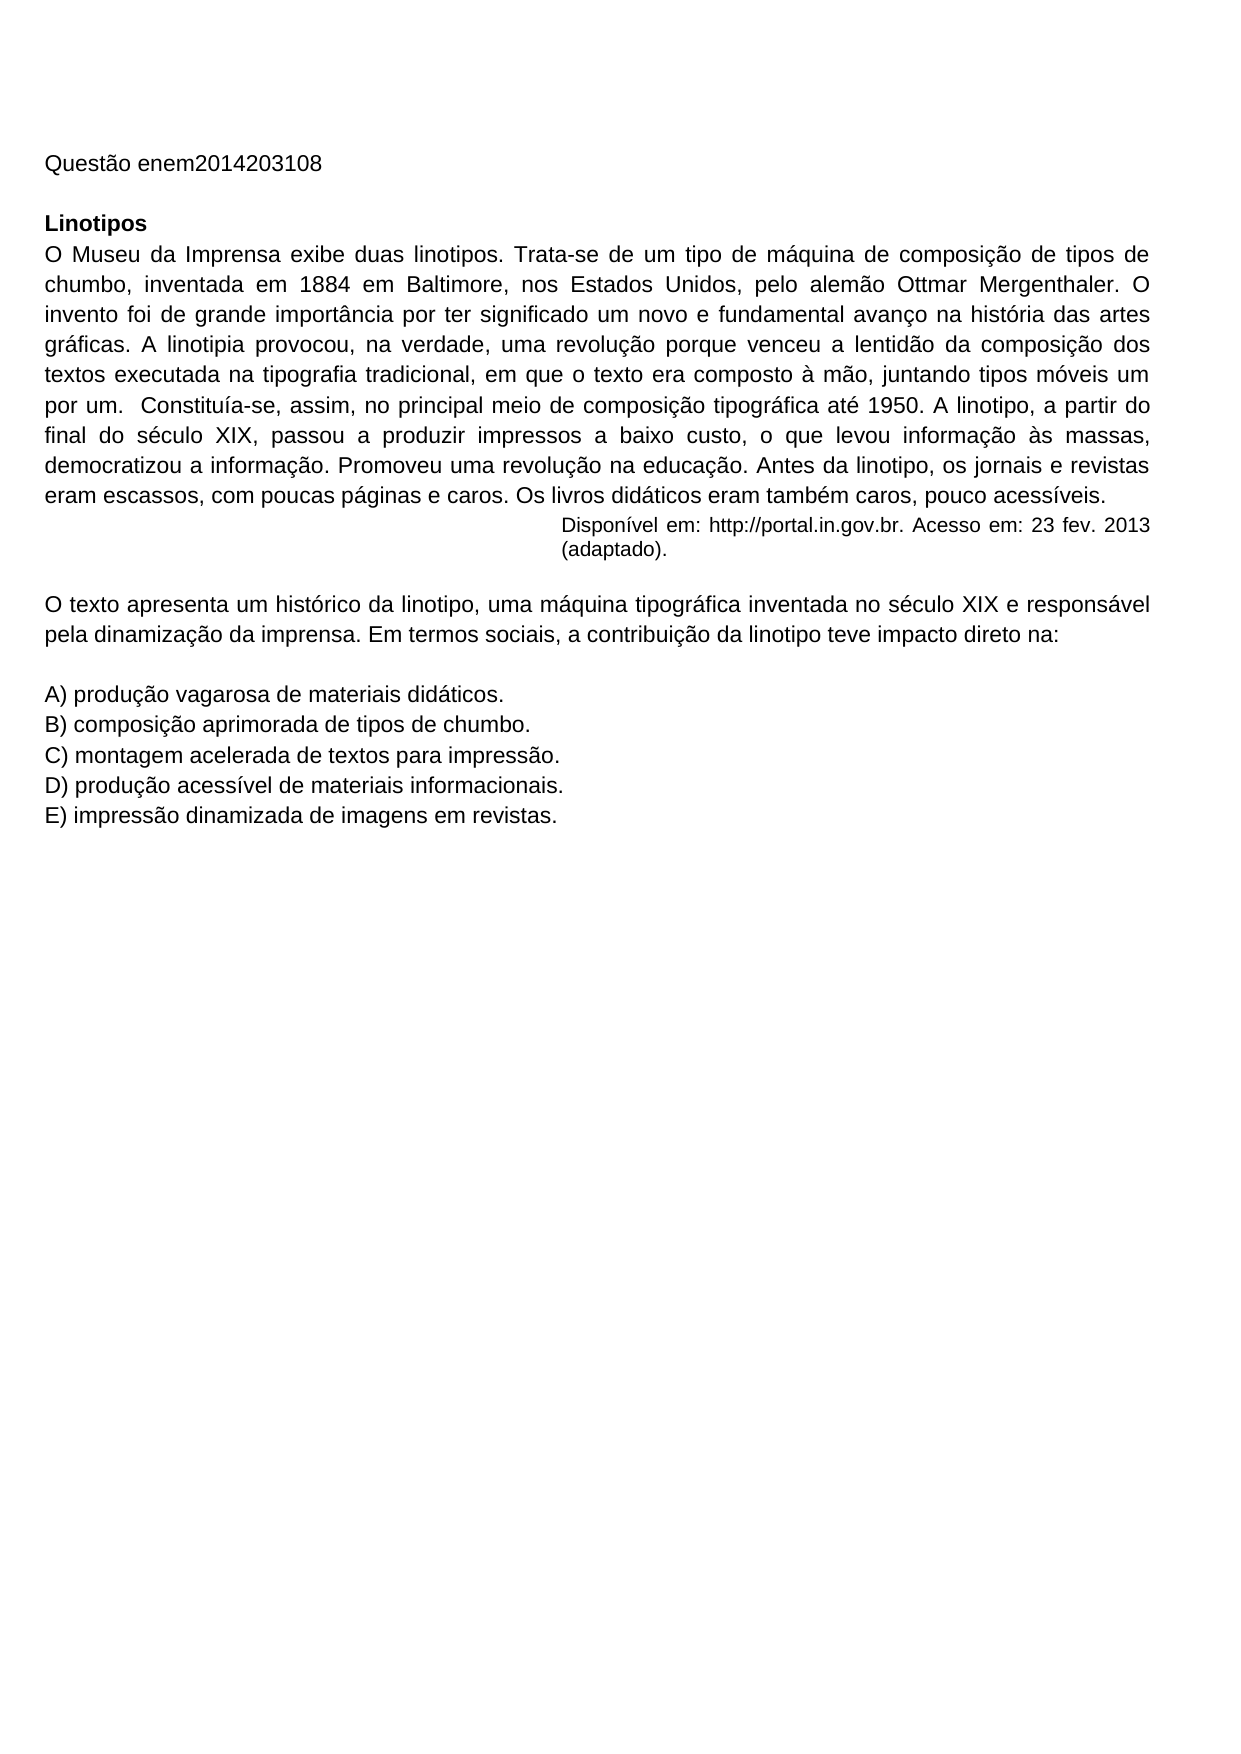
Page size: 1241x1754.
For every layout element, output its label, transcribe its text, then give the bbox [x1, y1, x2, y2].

text C) montagem acelerada de textos para impressão. [44, 742, 1151, 768]
text O texto apresenta um histórico da linotipo, uma máquina tipográfica inventada no século XIX e responsável pela dinamização da imprensa. Em termos sociais, a contribuição da linotipo teve impacto direto na: [44, 591, 1151, 647]
text O Museu da Imprensa exibe duas linotipos. Trata-se de um tipo de máquina de composição de tipos de chumbo, inventada em 1884 em Baltimore, nos Estados Unidos, pelo alemão Ottmar Mergenthaler. O invento foi de grande importância por ter significado um novo e fundamental avanço na história das artes gráficas. A linotipia provocou, na verdade, uma revolução porque venceu a lentidão da composição dos textos executada na tipografia tradicional, em que o texto era composto à mão, juntando tipos móveis um por um. Constituía-se, assim, no principal meio de composição tipográfica até 1950. A linotipo, a partir do final do século XIX, passou a produzir impressos a baixo custo, o que levou informação às massas, democratizou a informação. Promoveu uma revolução na educação. Antes da linotipo, os jornais e revistas eram escassos, com poucas páginas e caros. Os livros didáticos eram também caros, pouco acessíveis. [44, 241, 1151, 509]
text Disponível em: http://portal.in.gov.br. Acesso em: 23 fev. 2013 (adaptado). [561, 512, 1151, 560]
text A) produção vagarosa de materiais didáticos. [44, 681, 1151, 708]
text E) impressão dinamizada de imagens em revistas. [44, 802, 1151, 828]
text Questão enem2014203108 [44, 150, 1151, 176]
text B) composição aprimorada de tipos de chumbo. [44, 711, 1151, 738]
text Linotipos [44, 210, 1151, 237]
text D) produção acessível de materiais informacionais. [44, 772, 1151, 798]
